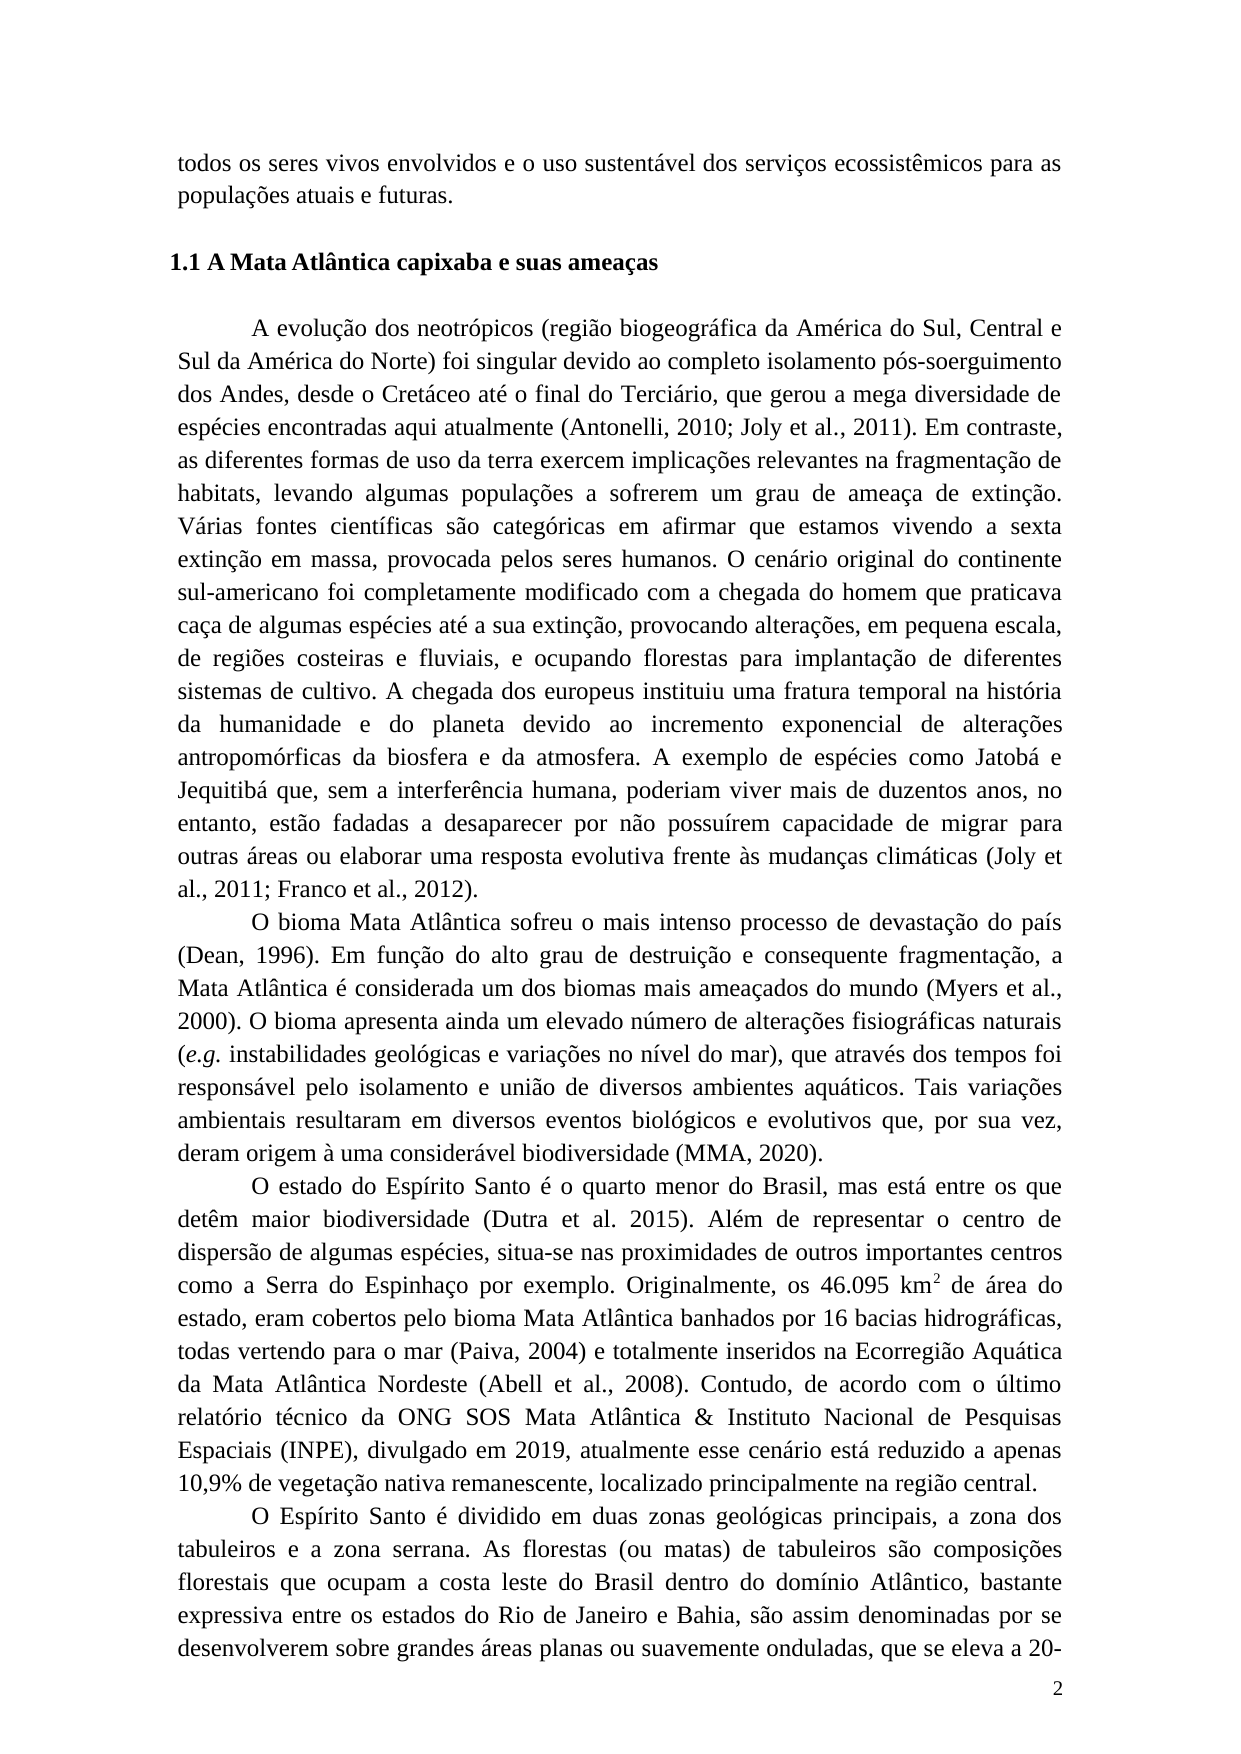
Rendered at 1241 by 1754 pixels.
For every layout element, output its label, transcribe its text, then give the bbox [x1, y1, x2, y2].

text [177, 148, 1063, 209]
text A evolução dos neotrópicos (região biogeográfica da América do Sul, Central e Sul da América do Norte) foi singular devido ao completo isolamento pós-soerguimento dos Andes, desde o Cretáceo até o final do Terciário, que gerou a mega diversidade de espécies encontradas aqui atualmente (Antonelli, 2010; Joly et al., 2011). Em contraste, as diferentes formas de uso da terra exercem implicações relevantes na fragmentação de habitats, levando algumas populações a sofrerem um grau de ameaça de extinção. Várias fontes científicas são categóricas em afirmar que estamos vivendo a sexta extinção em massa, provocada pelos seres humanos. O cenário original do continente sul-americano foi completamente modificado com a chegada do homem que praticava caça de algumas espécies até a sua extinção, provocando alterações, em pequena escala, de regiões costeiras e fluviais, e ocupando florestas para implantação de diferentes sistemas de cultivo. A chegada dos europeus instituiu uma fratura temporal na história da humanidade e do planeta devido ao incremento exponencial de alterações antropomórficas da biosfera e da atmosfera. A exemplo de espécies como Jatobá e Jequitibá que, sem a interferência humana, poderiam viver mais de duzentos anos, no entanto, estão fadadas a desaparecer por não possuírem capacidade de migrar para outras áreas ou elaborar uma resposta evolutiva frente às mudanças climáticas (Joly et al., 2011; Franco et al., 2012). [177, 313, 1063, 903]
text O estado do Espírito Santo é o quarto menor do Brasil, mas está entre os que detêm maior biodiversidade (Dutra et al. 2015). Além de representar o centro de dispersão de algumas espécies, situa-se nas proximidades de outros importantes centros como a Serra do Espinhaço por exemplo. Originalmente, os 46.095 km2 de área do estado, eram cobertos pelo bioma Mata Atlântica banhados por 16 bacias hidrográficas, todas vertendo para o mar (Paiva, 2004) e totalmente inseridos na Ecorregião Aquática da Mata Atlântica Nordeste (Abell et al., 2008). Contudo, de acordo com o último relatório técnico da ONG SOS Mata Atlântica & Instituto Nacional de Pesquisas Espaciais (INPE), divulgado em 2019, atualmente esse cenário está reduzido a apenas 10,9% de vegetação nativa remanescente, localizado principalmente na região central. [177, 1171, 1063, 1497]
text O bioma Mata Atlântica sofreu o mais intenso processo de devastação do país (Dean, 1996). Em função do alto grau de destruição e consequente fragmentação, a Mata Atlântica é considerada um dos biomas mais ameaçados do mundo (Myers et al., 2000). O bioma apresenta ainda um elevado número de alterações fisiográficas naturais (e.g. instabilidades geológicas e variações no nível do mar), que através dos tempos foi responsável pelo isolamento e união de diversos ambientes aquáticos. Tais variações ambientais resultaram em diversos eventos biológicos e evolutivos que, por sua vez, deram origem à uma considerável biodiversidade (MMA, 2020). [177, 907, 1063, 1167]
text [177, 1501, 1063, 1662]
subtitle A Mata Atlântica capixaba e suas ameaças [169, 247, 1063, 275]
